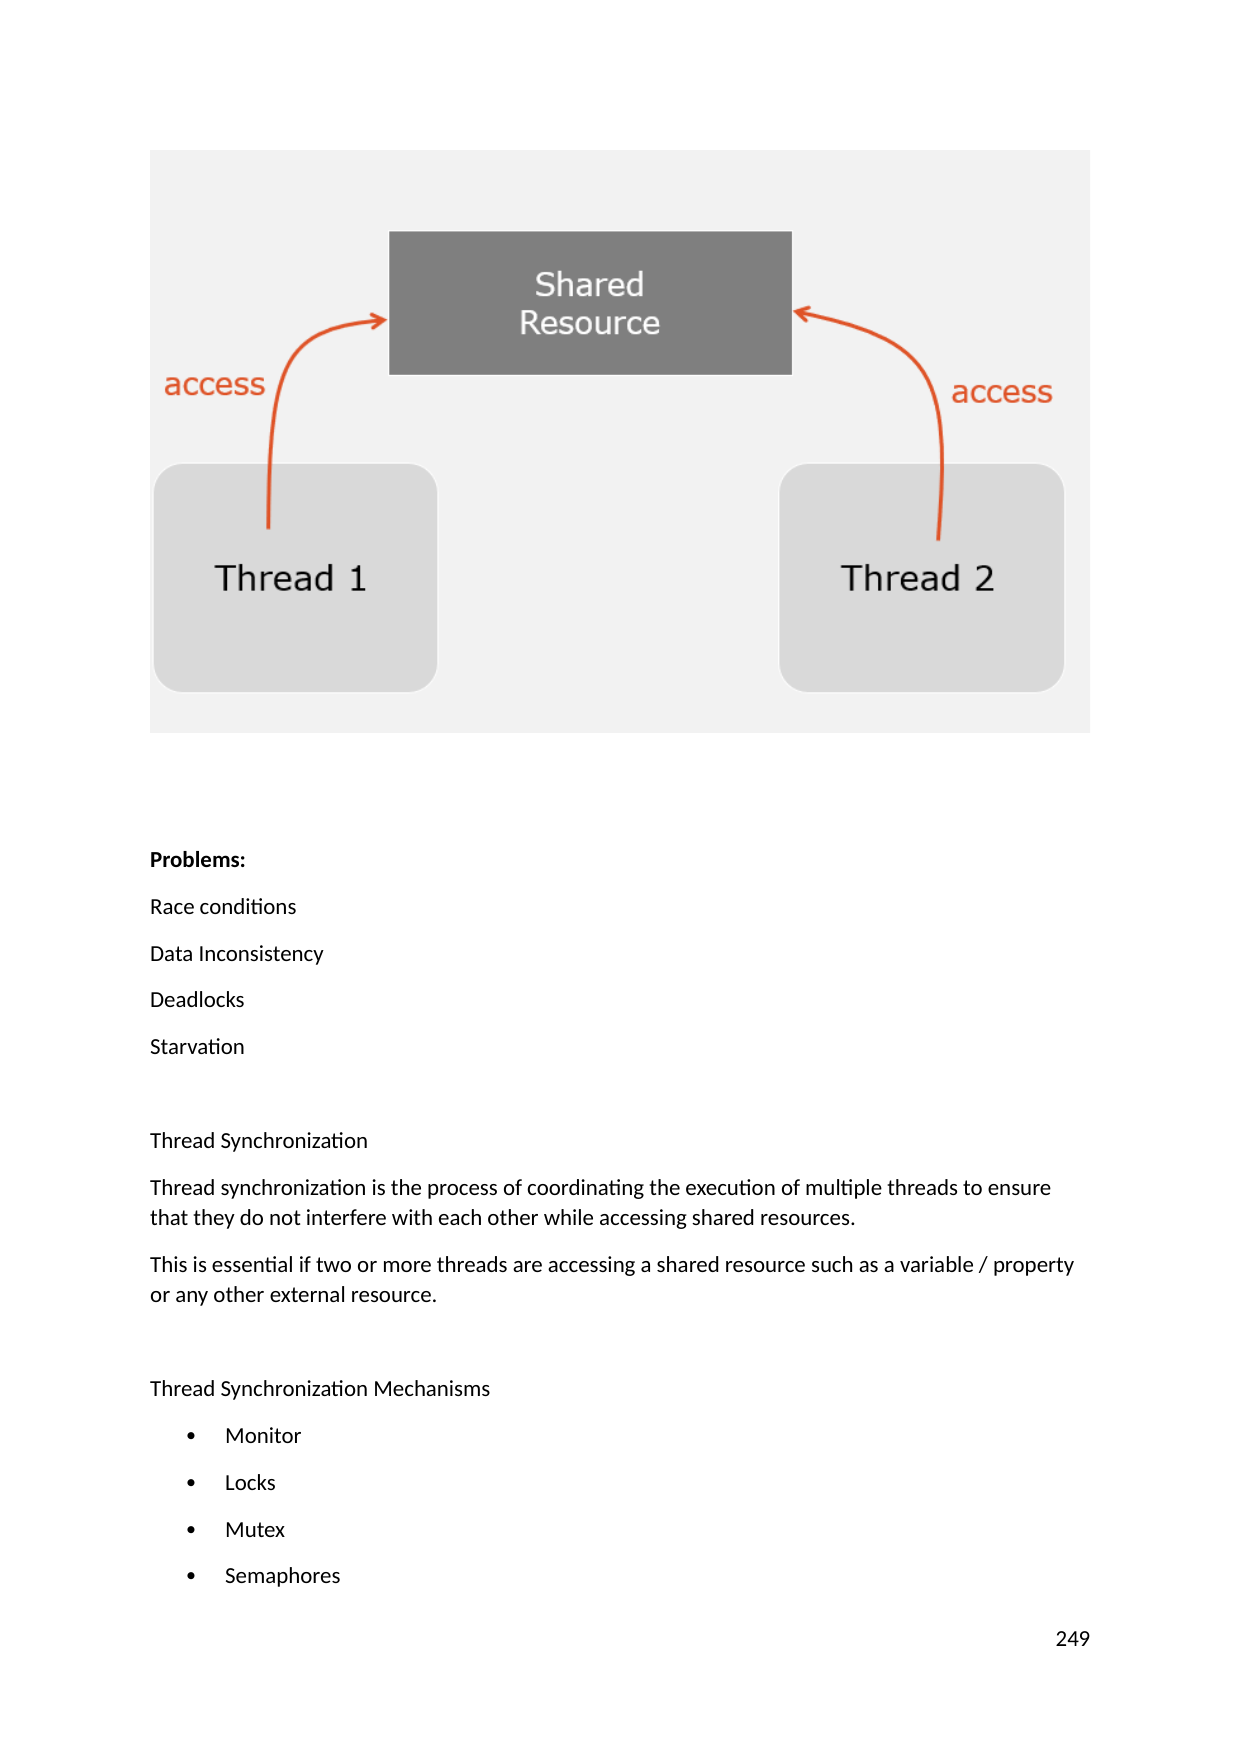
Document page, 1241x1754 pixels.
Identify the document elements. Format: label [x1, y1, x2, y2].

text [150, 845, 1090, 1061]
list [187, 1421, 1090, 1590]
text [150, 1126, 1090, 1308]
picture [150, 150, 1091, 733]
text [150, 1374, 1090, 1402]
